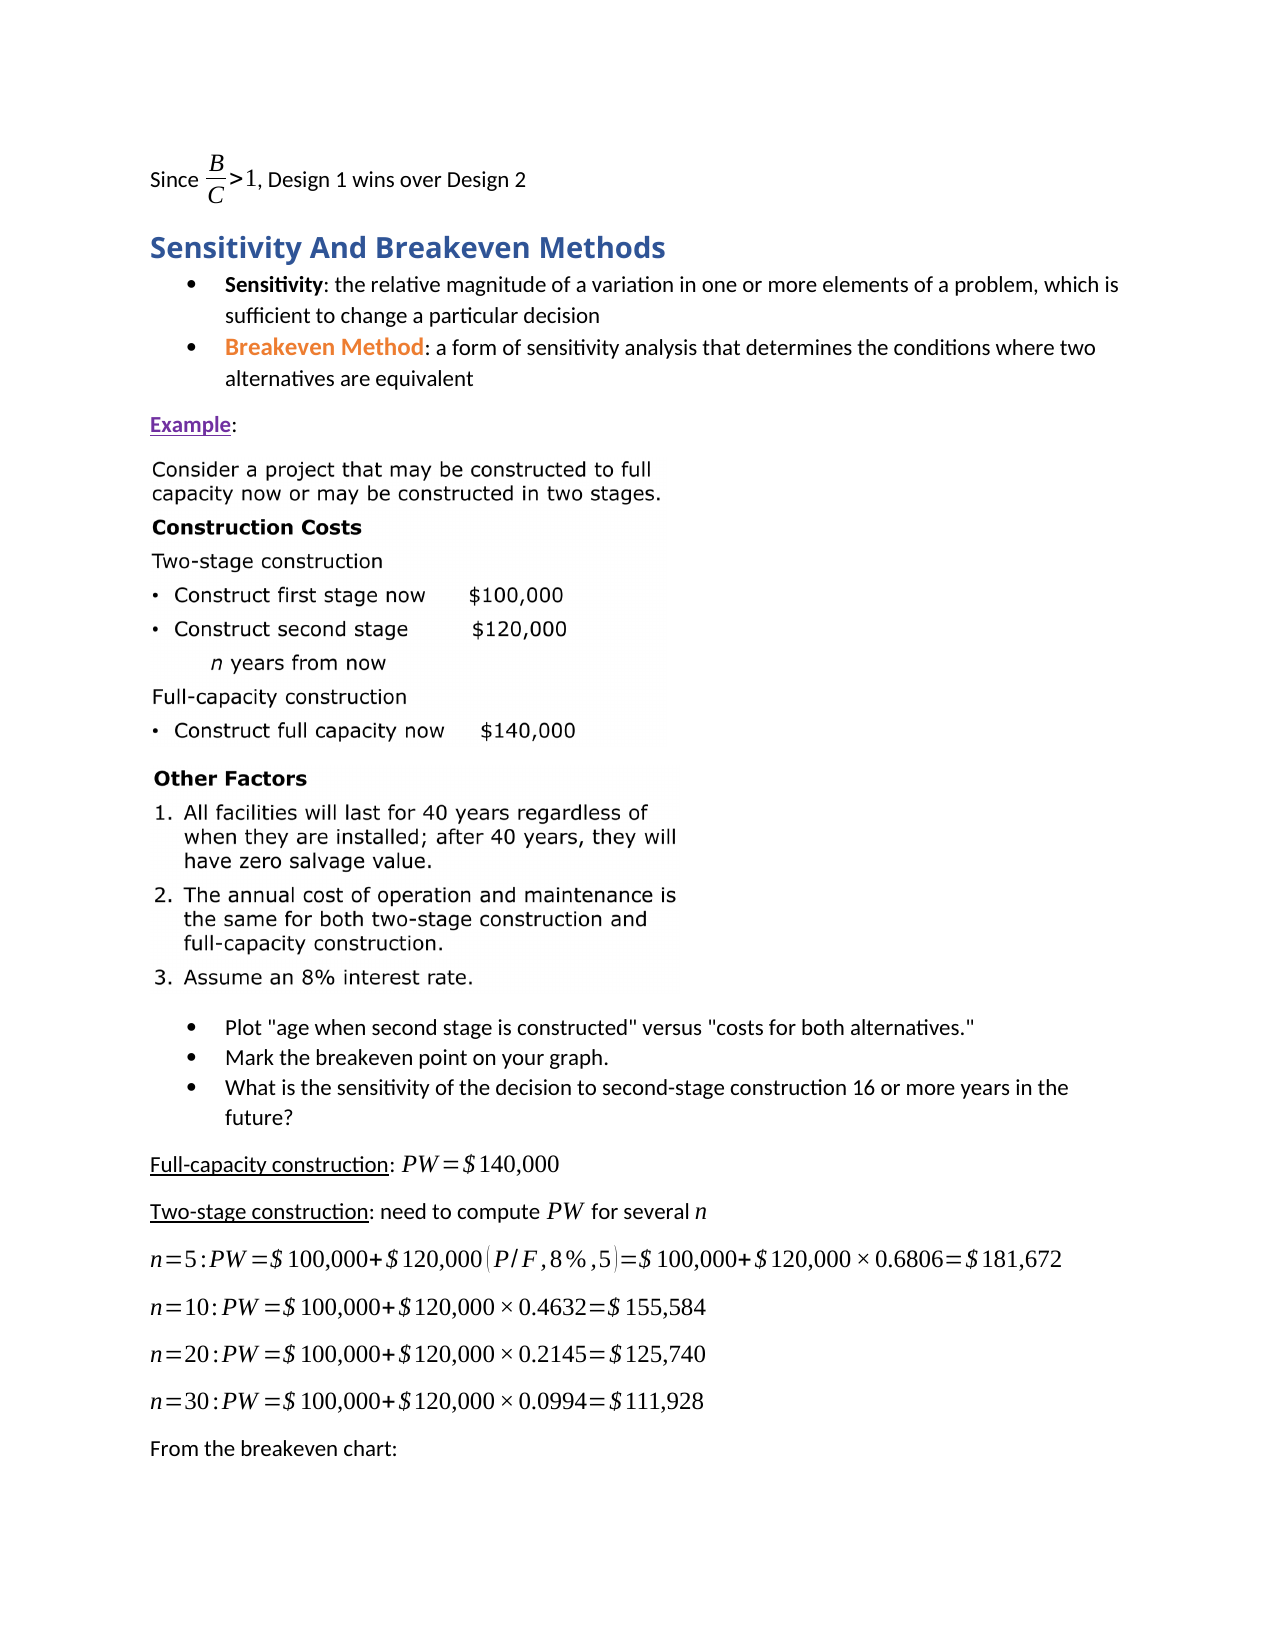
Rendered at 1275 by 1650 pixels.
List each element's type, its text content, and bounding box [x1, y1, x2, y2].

list Plot "age when second stage is constructed" versus "costs for both alternatives." [187, 1013, 1125, 1041]
text Since , Design 1 wins over Design 2 [150, 150, 1125, 209]
list Sensitivity: the relative magnitude of a variation in one or more elements of a problem, which is sufficient to change a particular decision [187, 271, 1125, 329]
list Breakeven Method: a form of sensitivity analysis that determines the conditions where two alternatives are equivalent [187, 331, 1125, 392]
list What is the sensitivity of the decision to second-stage construction 16 or more years in the future? [187, 1073, 1125, 1132]
picture [150, 457, 667, 747]
text Example: [150, 411, 1125, 439]
text Two-stage construction: need to compute for several [150, 1197, 1125, 1225]
text From the breakeven chart: [150, 1434, 1125, 1462]
text Full-capacity construction: [150, 1150, 1125, 1178]
list Mark the breakeven point on your graph. [187, 1043, 1125, 1071]
subtitle Sensitivity And Breakeven Methods [150, 228, 1125, 267]
picture [150, 765, 680, 994]
